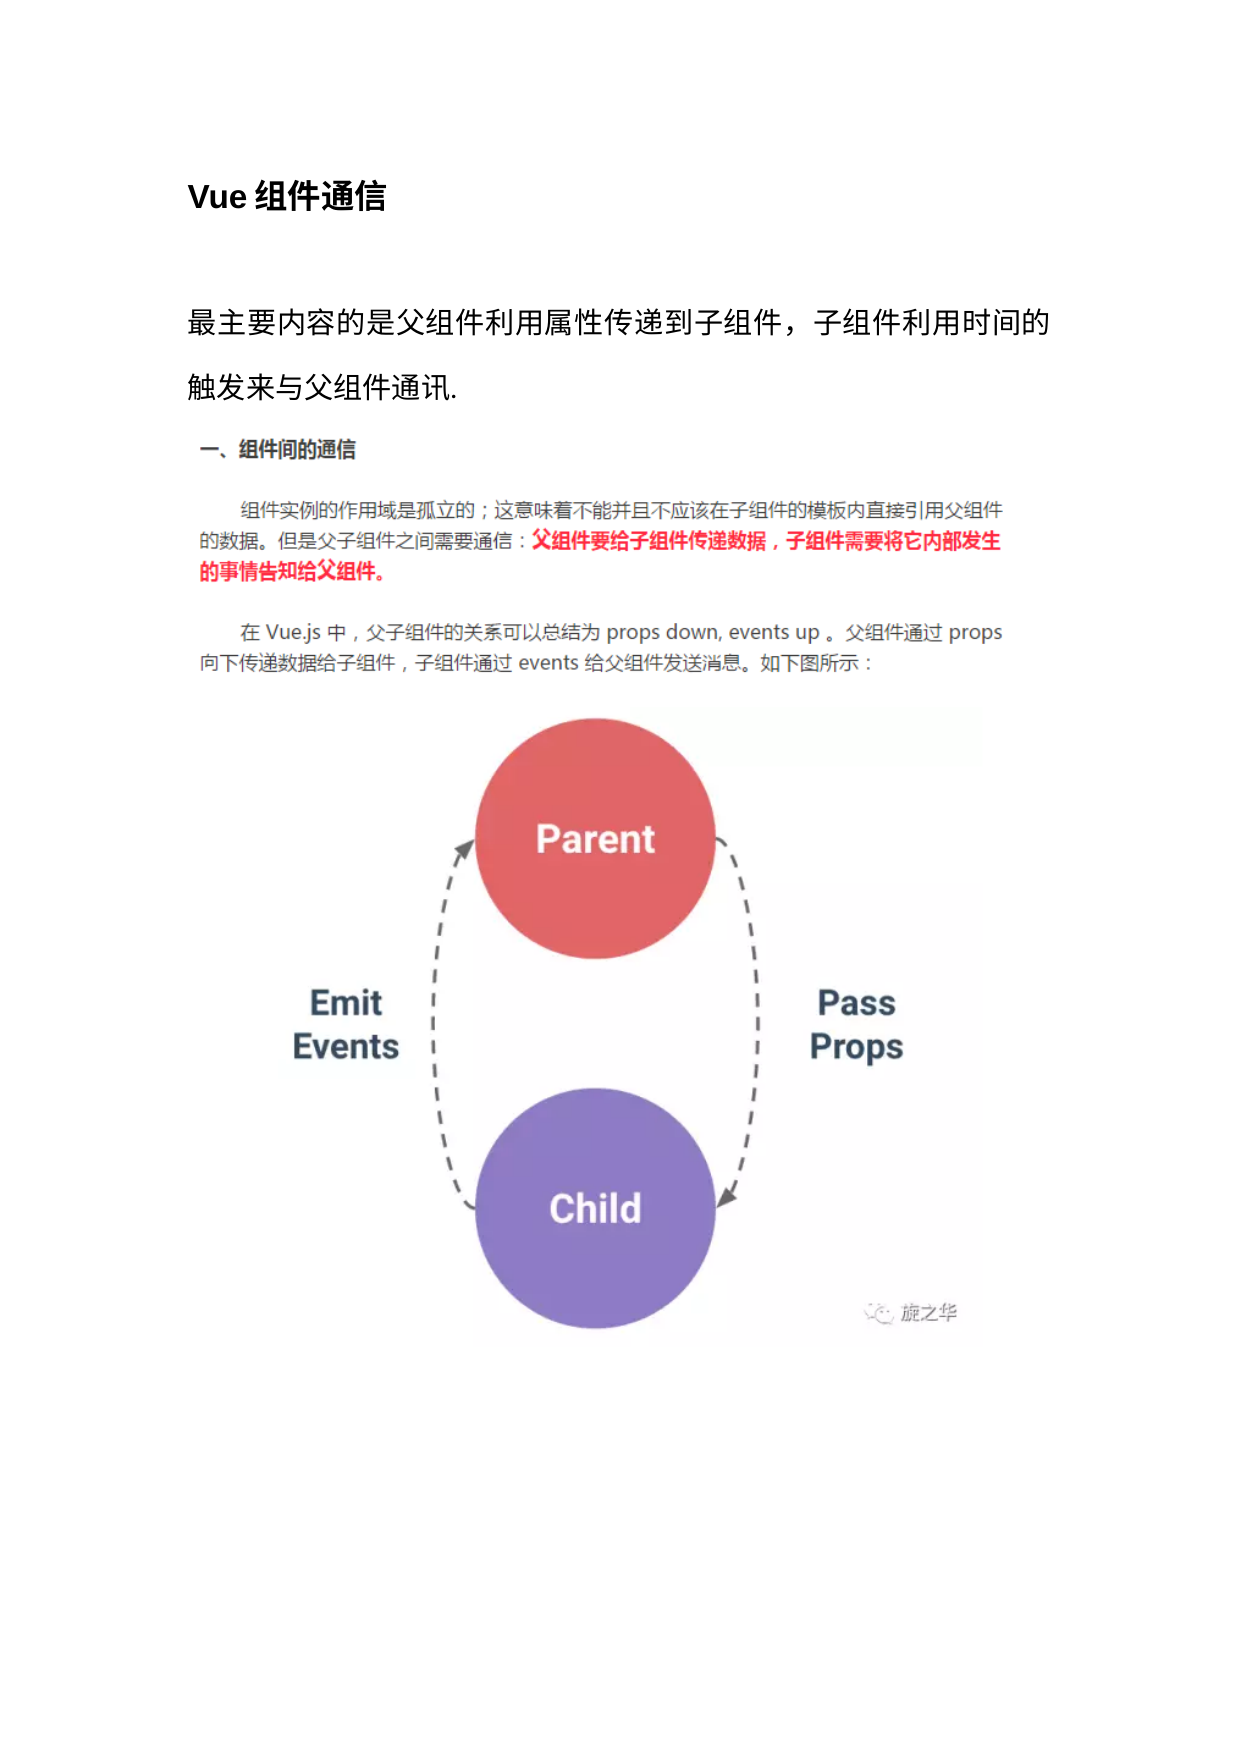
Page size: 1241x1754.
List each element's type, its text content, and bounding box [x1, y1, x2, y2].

subtitle Vue组件通信 [187, 162, 1053, 227]
picture [187, 418, 1053, 1355]
text 最主要内容的是父组件利用属性传递到子组件，子组件利用时间的触发来与父组件通讯. [187, 289, 1053, 418]
